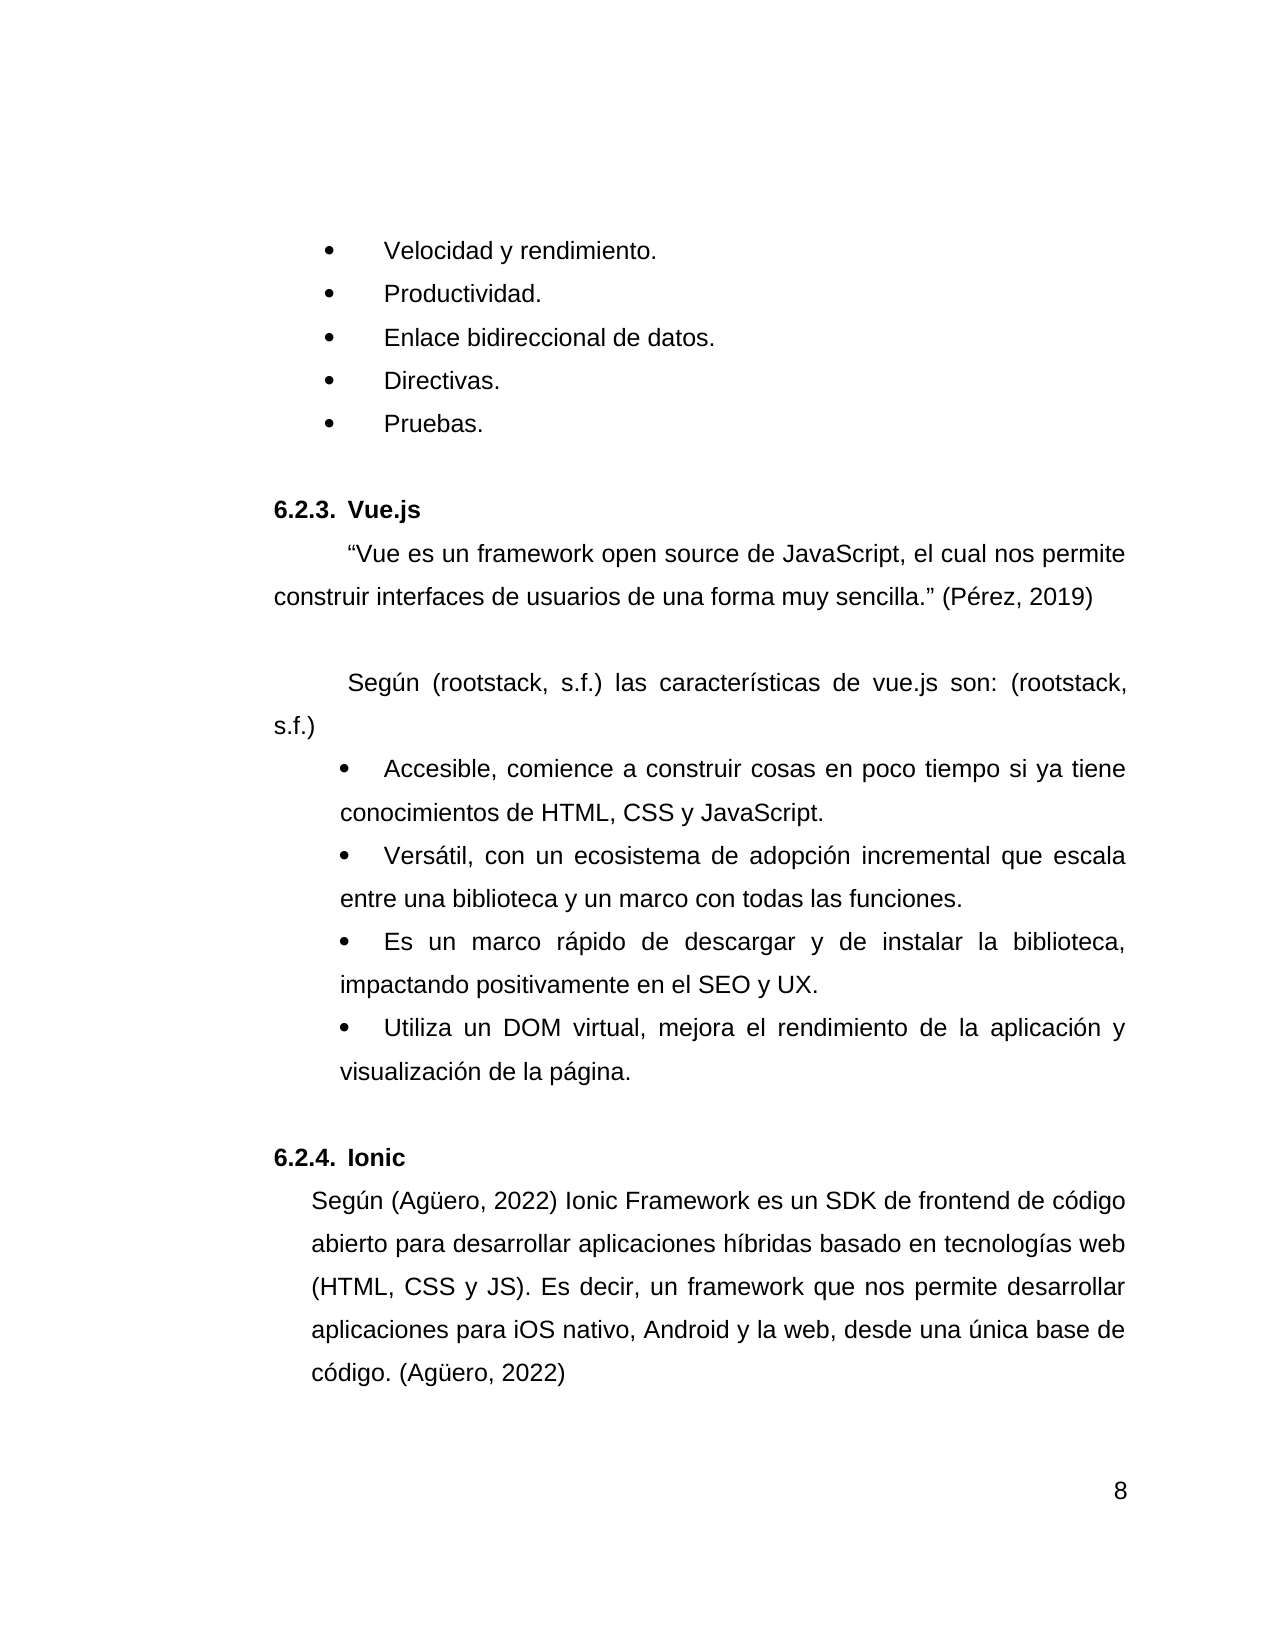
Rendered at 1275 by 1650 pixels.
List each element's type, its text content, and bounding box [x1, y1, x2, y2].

text Utiliza un DOM virtual, mejora el rendimiento de la aplicación y visualización de la página. [340, 1013, 1127, 1085]
text Accesible, comience a construir cosas en poco tiempo si ya tiene conocimientos de HTML, CSS y JavaScript. [340, 754, 1127, 826]
text Versátil, con un ecosistema de adopción incremental que escala entre una biblioteca y un marco con todas las funciones. [340, 841, 1127, 913]
text Vue.js [273, 496, 1127, 524]
text Ionic [273, 1143, 1127, 1172]
text Según las características de vue.js son: [273, 668, 1127, 740]
text Productividad. [325, 279, 1127, 308]
text Según Ionic Framework es un SDK de frontend de código abierto para desarrollar aplicaciones híbridas basado en tecnologías web (HTML, CSS y JS). Es decir, un framework que nos permite desarrollar aplicaciones para iOS nativo, Android y la web, desde una única base de código. [311, 1186, 1127, 1387]
text Enlace bidireccional de datos. [325, 323, 1127, 352]
text “Vue es un framework open source de JavaScript, el cual nos permite construir interfaces de usuarios de una forma muy sencilla.” [273, 539, 1127, 611]
text Velocidad y rendimiento. [325, 236, 1127, 265]
text Pruebas. [325, 409, 1127, 438]
text Es un marco rápido de descargar y de instalar la biblioteca, impactando positivamente en el SEO y UX. [340, 927, 1127, 999]
text Directivas. [325, 366, 1127, 395]
